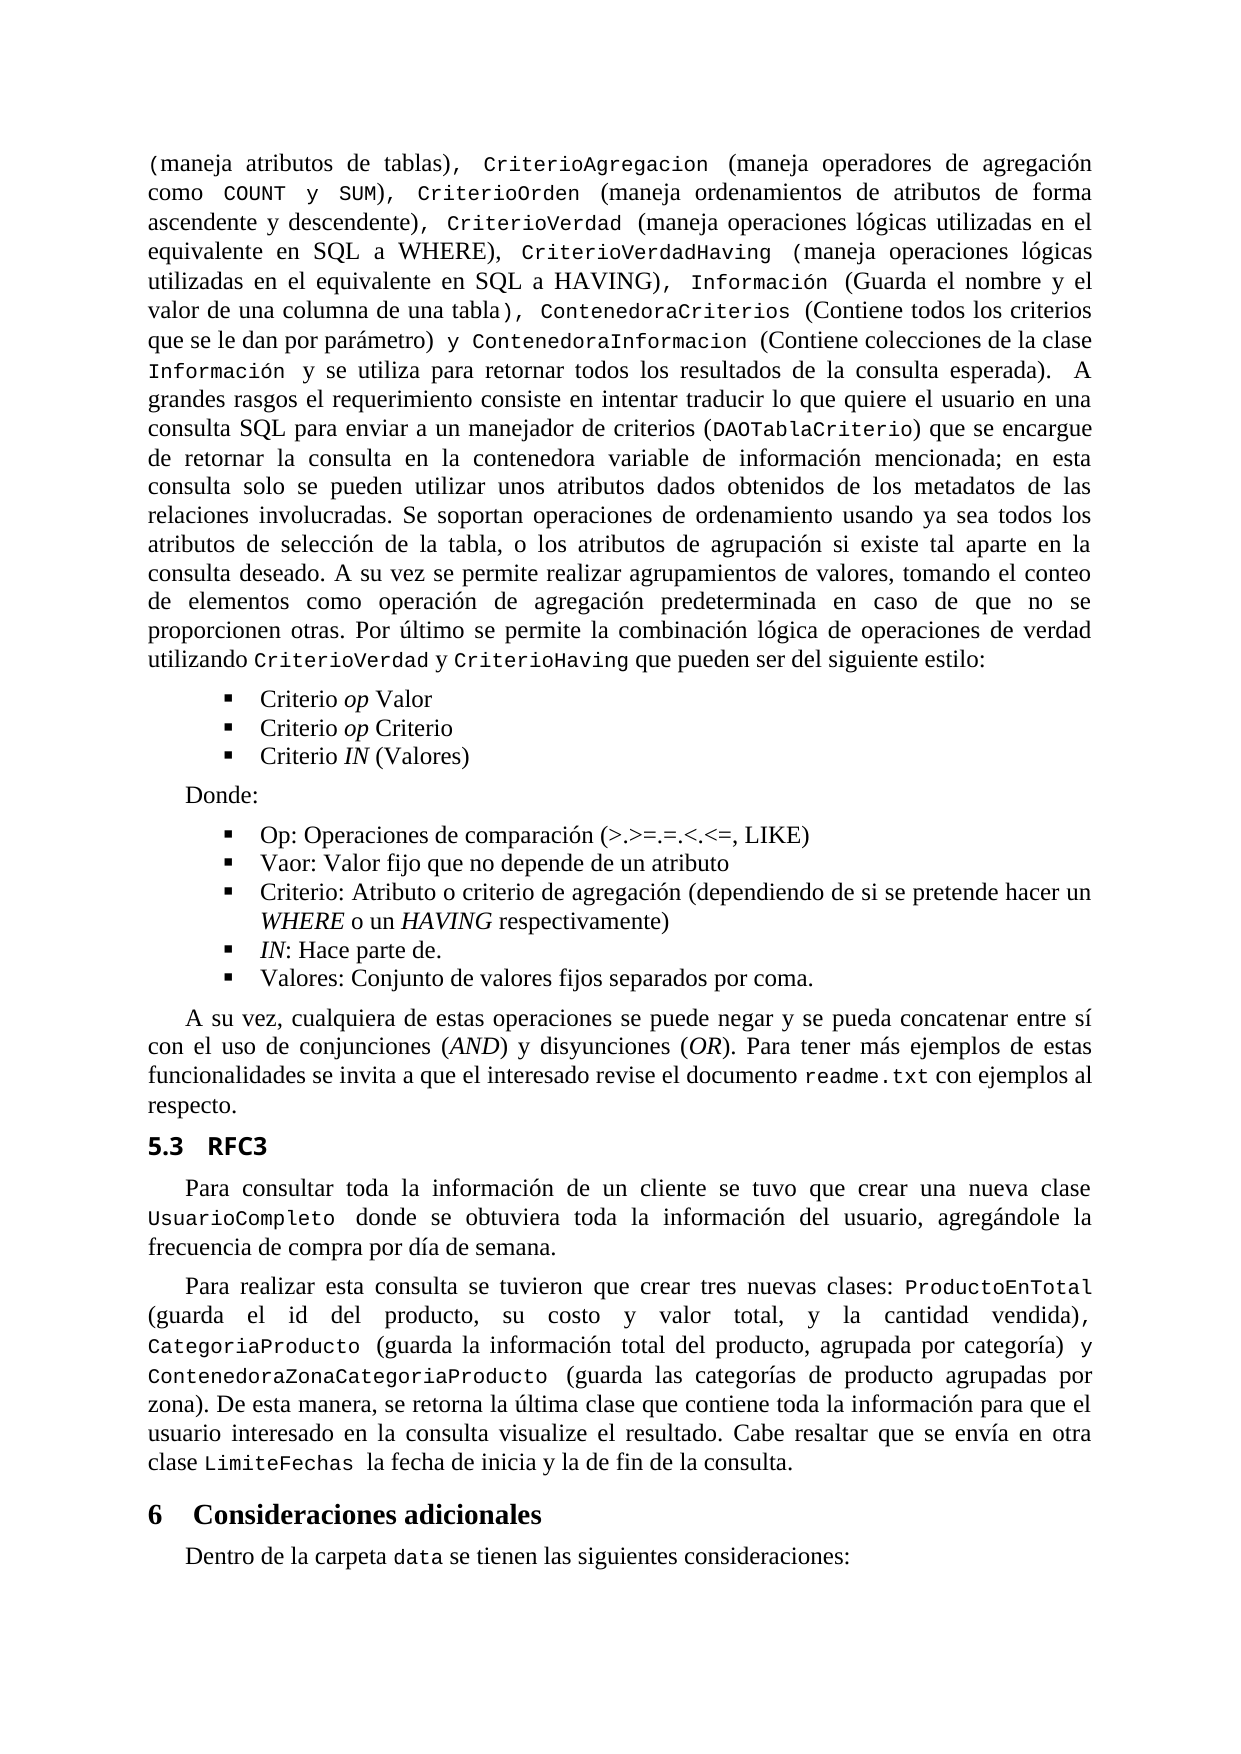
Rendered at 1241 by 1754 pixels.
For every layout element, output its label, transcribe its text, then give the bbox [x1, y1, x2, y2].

list IN: Hace parte de. [222, 935, 1092, 963]
list Valores: Conjunto de valores fijos separados por coma. [222, 963, 1092, 992]
subtitle Consideraciones adicionales [148, 1497, 1092, 1531]
text Donde: [148, 781, 1092, 809]
subtitle RFC3 [148, 1129, 1092, 1163]
list Criterio op Criterio [222, 713, 1092, 741]
list Vaor: Valor fijo que no depende de un atributo [222, 848, 1092, 877]
text A su vez, cualquiera de estas operaciones se puede negar y se pueda concatenar entre sí con el uso de conjunciones (AND) y disyunciones (OR). Para tener más ejemplos de estas funcionalidades se invita a que el interesado revise el documento readme.txt con ejemplos al respecto. [148, 1003, 1092, 1118]
list Criterio op Valor [222, 684, 1092, 713]
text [148, 148, 1092, 673]
list Op: Operaciones de comparación (>.>=.=.<.<=, LIKE) [222, 820, 1092, 848]
list Criterio IN (Valores) [222, 741, 1092, 770]
list Criterio: Atributo o criterio de agregación (dependiendo de si se pretende hacer un WHERE o un HAVING respectivamente) [222, 877, 1092, 935]
text Para realizar esta consulta se tuvieron que crear tres nuevas clases: ProductoEnTotal (guarda el id del producto, su costo y valor total, y la cantidad vendida), CategoriaProducto (guarda la información total del producto, agrupada por categoría) y ContenedoraZonaCategoriaProducto (guarda las categorías de producto agrupadas por zona). De esta manera, se retorna la última clase que contiene toda la información para que el usuario interesado en la consulta visualize el resultado. Cabe resaltar que se envía en otra clase LimiteFechas la fecha de inicia y la de fin de la consulta. [148, 1271, 1092, 1476]
text Dentro de la carpeta data se tienen las siguientes consideraciones: [148, 1541, 1092, 1571]
text Para consultar toda la información de un cliente se tuvo que crear una nueva clase UsuarioCompleto donde se obtuviera toda la información del usuario, agregándole la frecuencia de compra por día de semana. [148, 1173, 1092, 1261]
